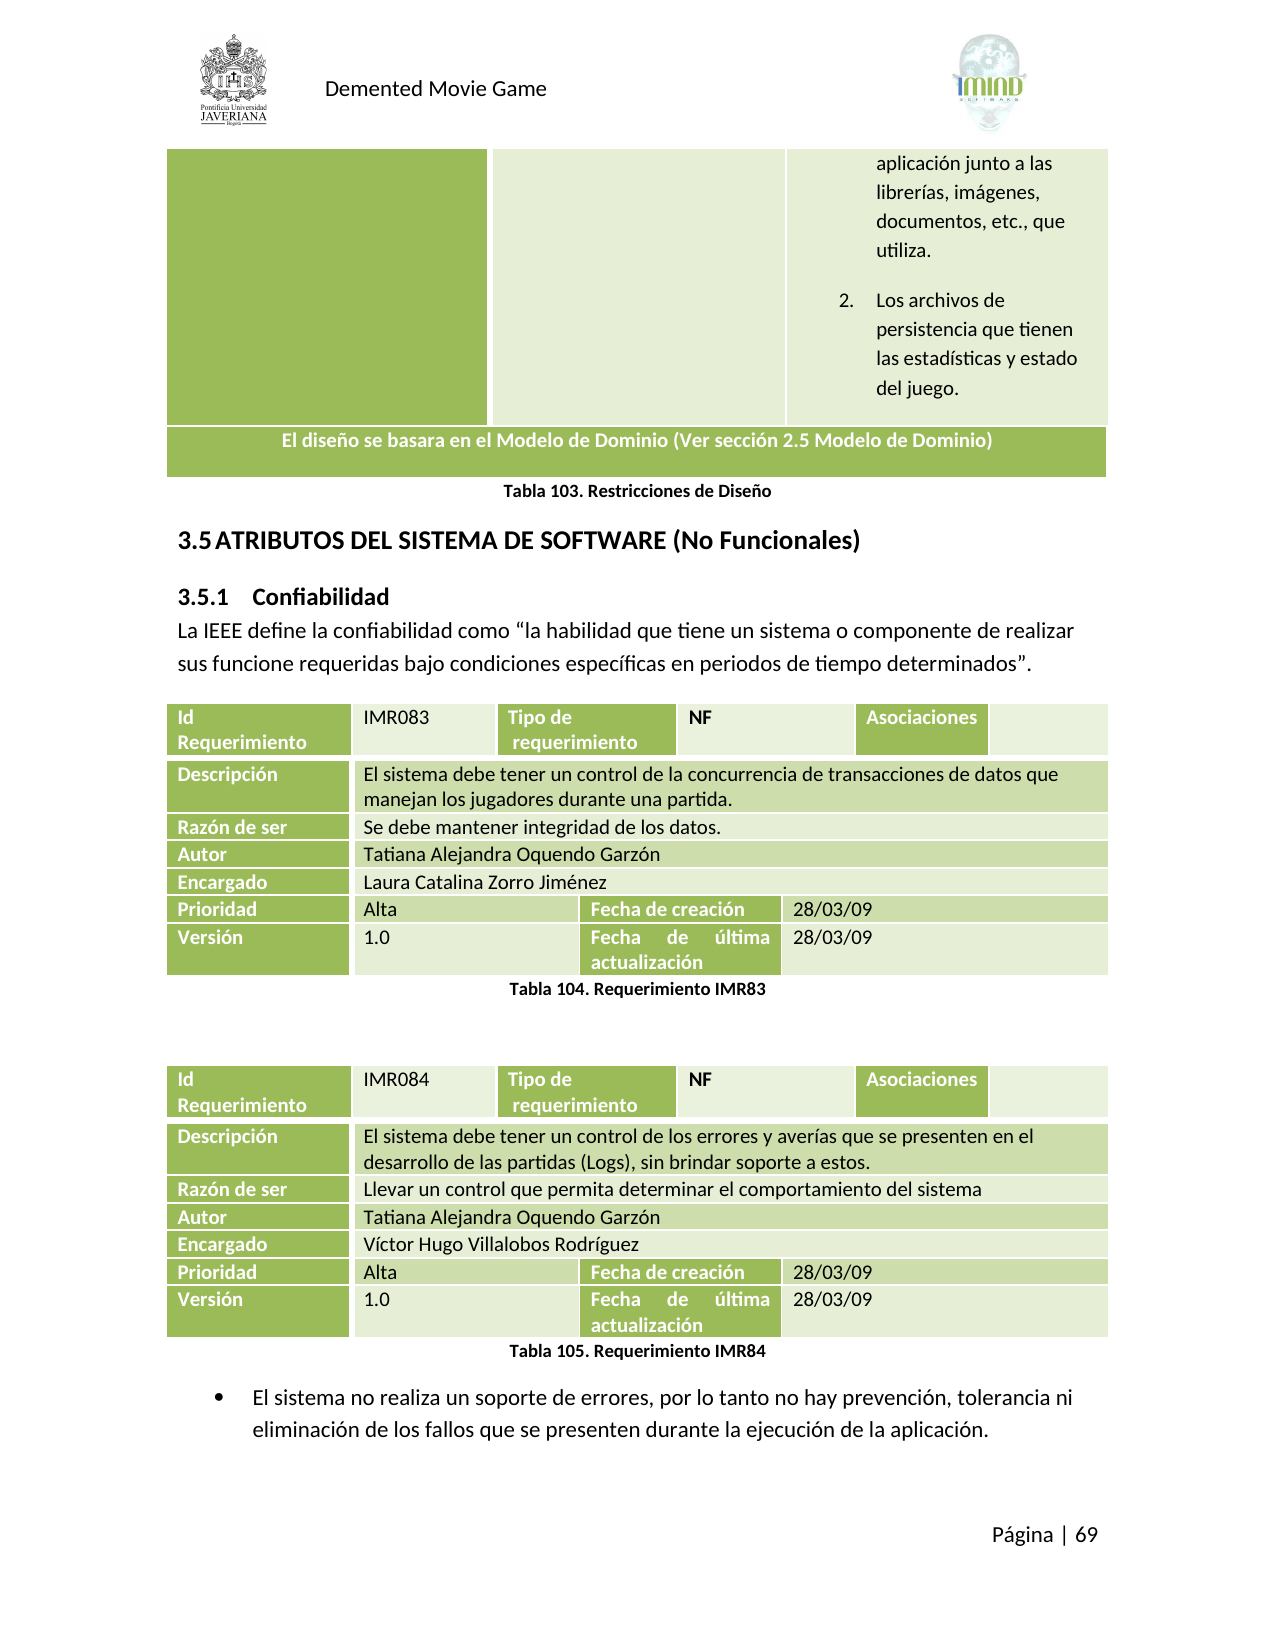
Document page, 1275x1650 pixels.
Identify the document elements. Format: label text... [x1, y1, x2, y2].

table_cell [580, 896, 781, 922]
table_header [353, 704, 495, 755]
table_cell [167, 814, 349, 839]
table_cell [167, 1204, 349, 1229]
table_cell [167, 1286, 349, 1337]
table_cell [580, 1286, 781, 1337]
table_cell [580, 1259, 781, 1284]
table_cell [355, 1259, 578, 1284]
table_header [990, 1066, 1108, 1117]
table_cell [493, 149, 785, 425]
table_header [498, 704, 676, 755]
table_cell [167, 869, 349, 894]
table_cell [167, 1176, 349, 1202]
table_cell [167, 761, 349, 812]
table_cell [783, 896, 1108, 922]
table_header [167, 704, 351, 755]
picture [951, 34, 1033, 138]
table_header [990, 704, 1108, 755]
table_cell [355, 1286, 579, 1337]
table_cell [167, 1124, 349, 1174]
text Tabla 105. Requerimiento IMR84 [177, 1339, 1098, 1362]
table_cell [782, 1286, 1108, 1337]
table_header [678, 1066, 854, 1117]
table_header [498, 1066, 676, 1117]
text Tabla 103. Restricciones de Diseño [177, 479, 1098, 502]
subtitle ATRIBUTOS DEL SISTEMA DE SOFTWARE (No Funcionales) [177, 523, 1098, 556]
list El sistema no realiza un soporte de errores, por lo tanto no hay prevención, tolerancia ni eliminación de los fallos que se presenten durante la ejecución de la aplicación. [215, 1383, 1098, 1443]
text Tabla 104. Requerimiento IMR83 [177, 977, 1098, 1000]
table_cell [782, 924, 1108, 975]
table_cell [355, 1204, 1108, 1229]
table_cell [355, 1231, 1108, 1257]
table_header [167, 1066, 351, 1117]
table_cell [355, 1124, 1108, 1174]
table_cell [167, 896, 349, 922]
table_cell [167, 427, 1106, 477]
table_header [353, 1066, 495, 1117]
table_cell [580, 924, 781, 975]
subtitle Confiabilidad [177, 582, 1098, 612]
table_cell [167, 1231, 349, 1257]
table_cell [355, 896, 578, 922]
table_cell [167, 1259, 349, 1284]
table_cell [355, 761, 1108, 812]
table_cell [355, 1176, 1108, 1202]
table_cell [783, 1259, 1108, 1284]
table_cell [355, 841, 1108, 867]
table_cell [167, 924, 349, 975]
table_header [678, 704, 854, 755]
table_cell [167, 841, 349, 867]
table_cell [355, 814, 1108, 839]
picture [200, 34, 267, 126]
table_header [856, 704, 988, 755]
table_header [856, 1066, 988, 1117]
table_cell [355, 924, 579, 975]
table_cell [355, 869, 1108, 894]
text La IEEE define la confiabilidad como “la habilidad que tiene un sistema o componente de realizar sus funcione requeridas bajo condiciones específicas en periodos de tiempo determinados”. [177, 617, 1098, 677]
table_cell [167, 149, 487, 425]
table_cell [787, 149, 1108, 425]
